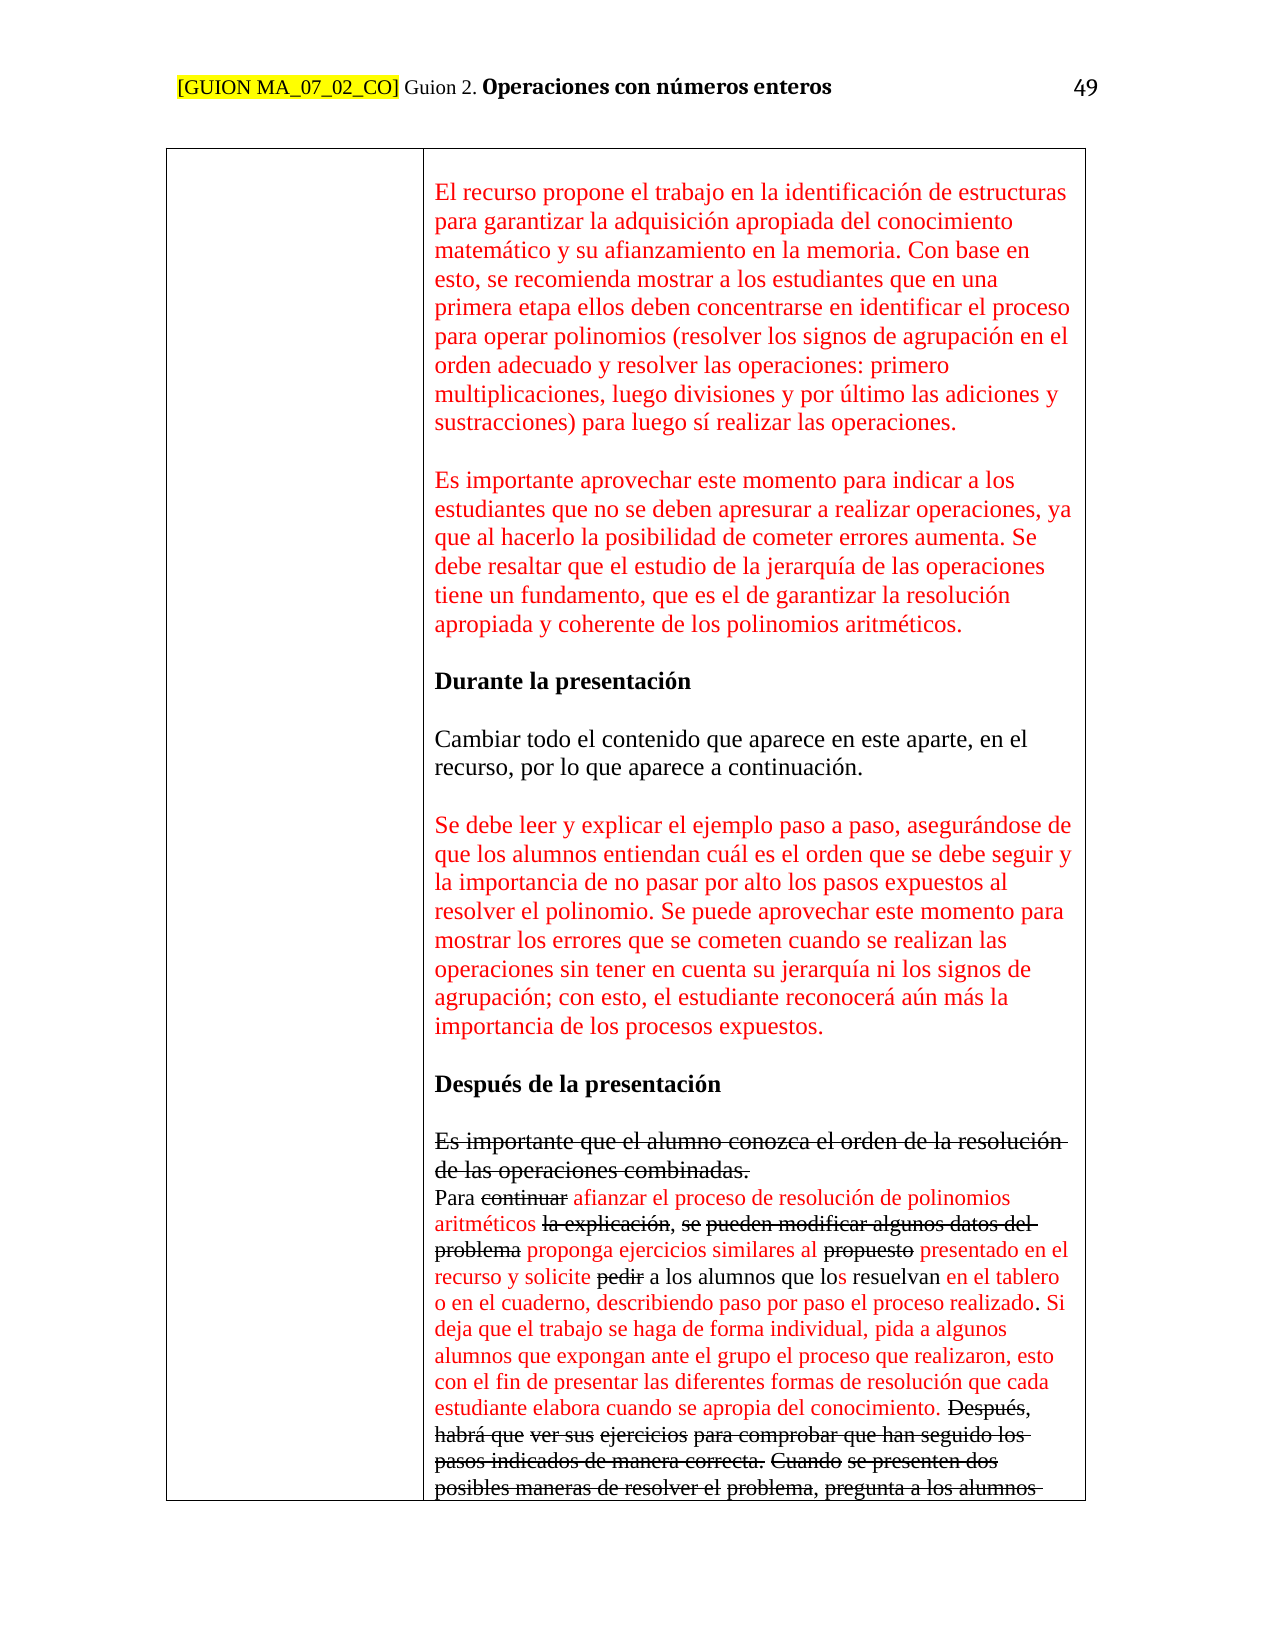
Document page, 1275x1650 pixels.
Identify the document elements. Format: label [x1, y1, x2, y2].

table_cell [424, 149, 1085, 1500]
table_cell [167, 149, 423, 1500]
